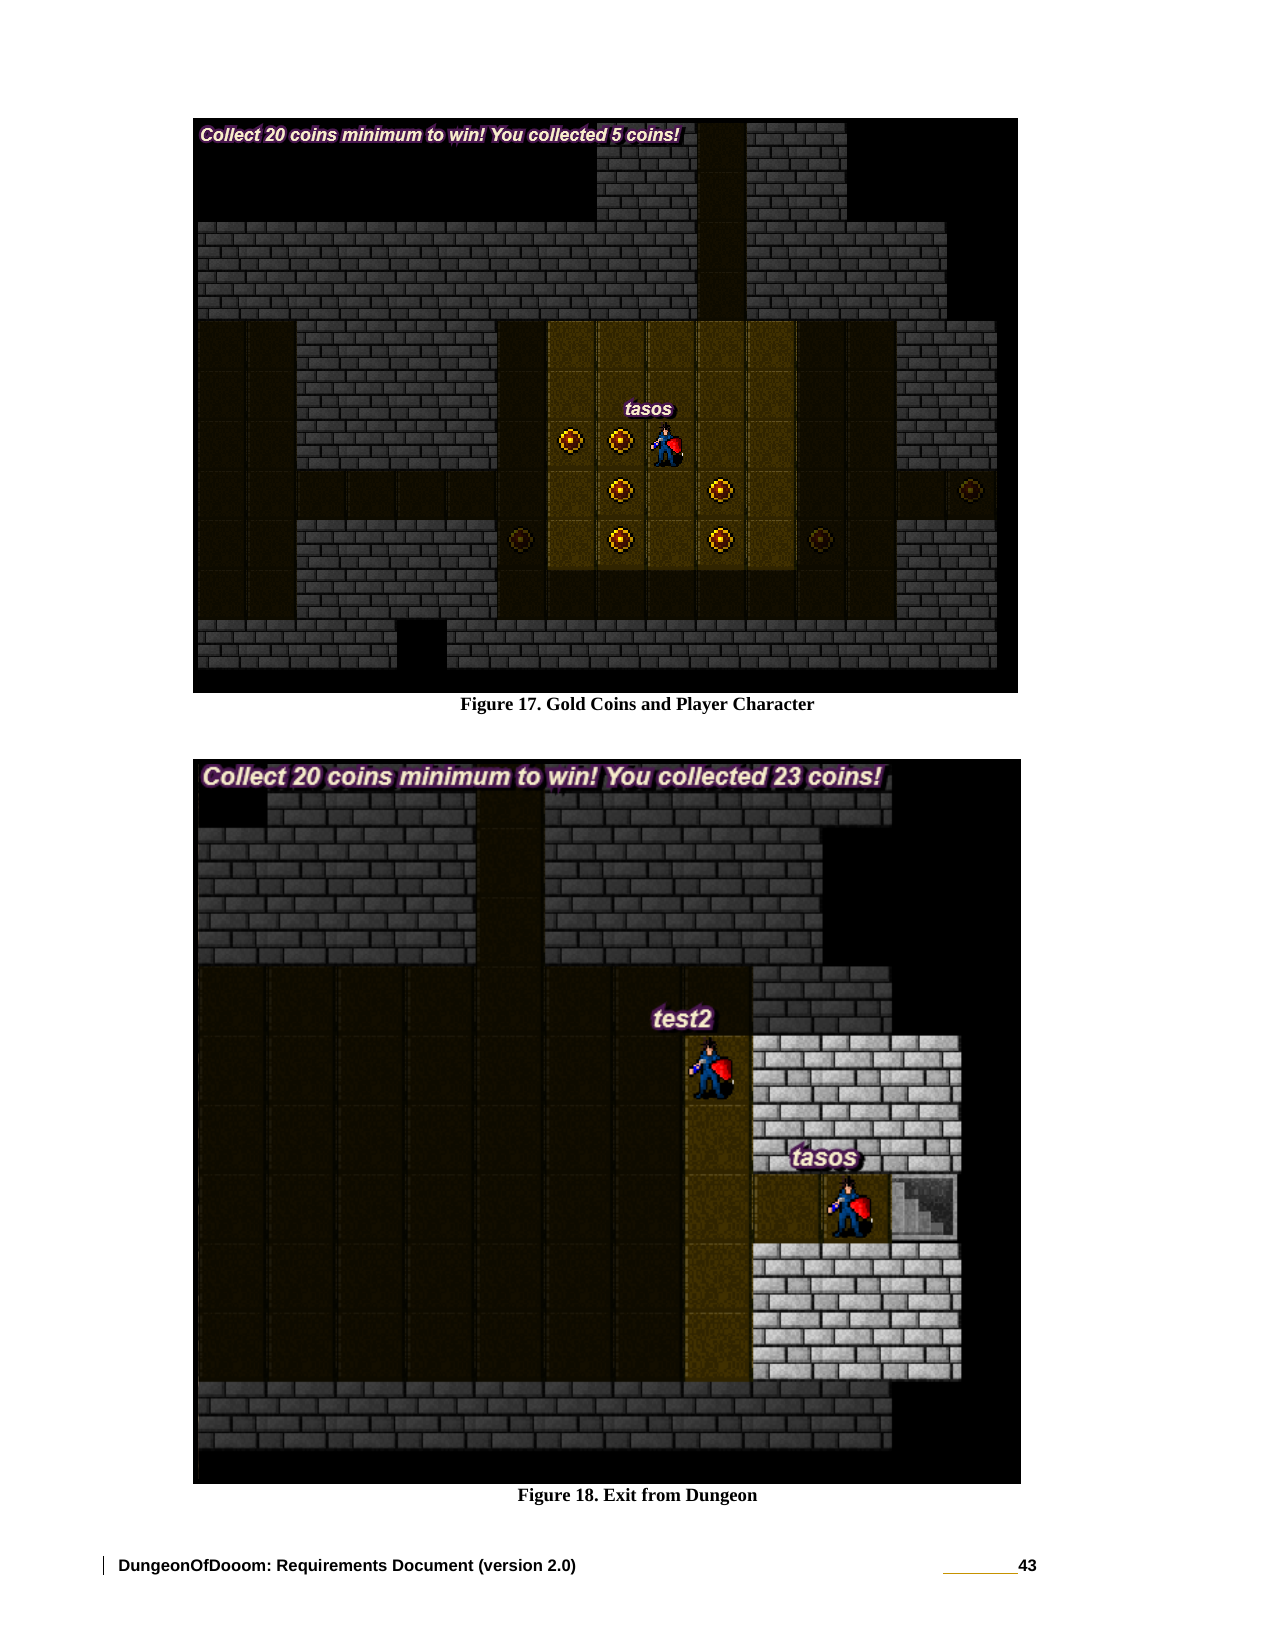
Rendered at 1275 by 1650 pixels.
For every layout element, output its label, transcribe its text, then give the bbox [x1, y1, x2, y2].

text Figure 17. Gold Coins and Player Character [118, 693, 1157, 715]
picture [198, 123, 1013, 689]
text Figure 18. Exit from Dungeon [118, 1484, 1157, 1505]
picture [198, 764, 1016, 1479]
